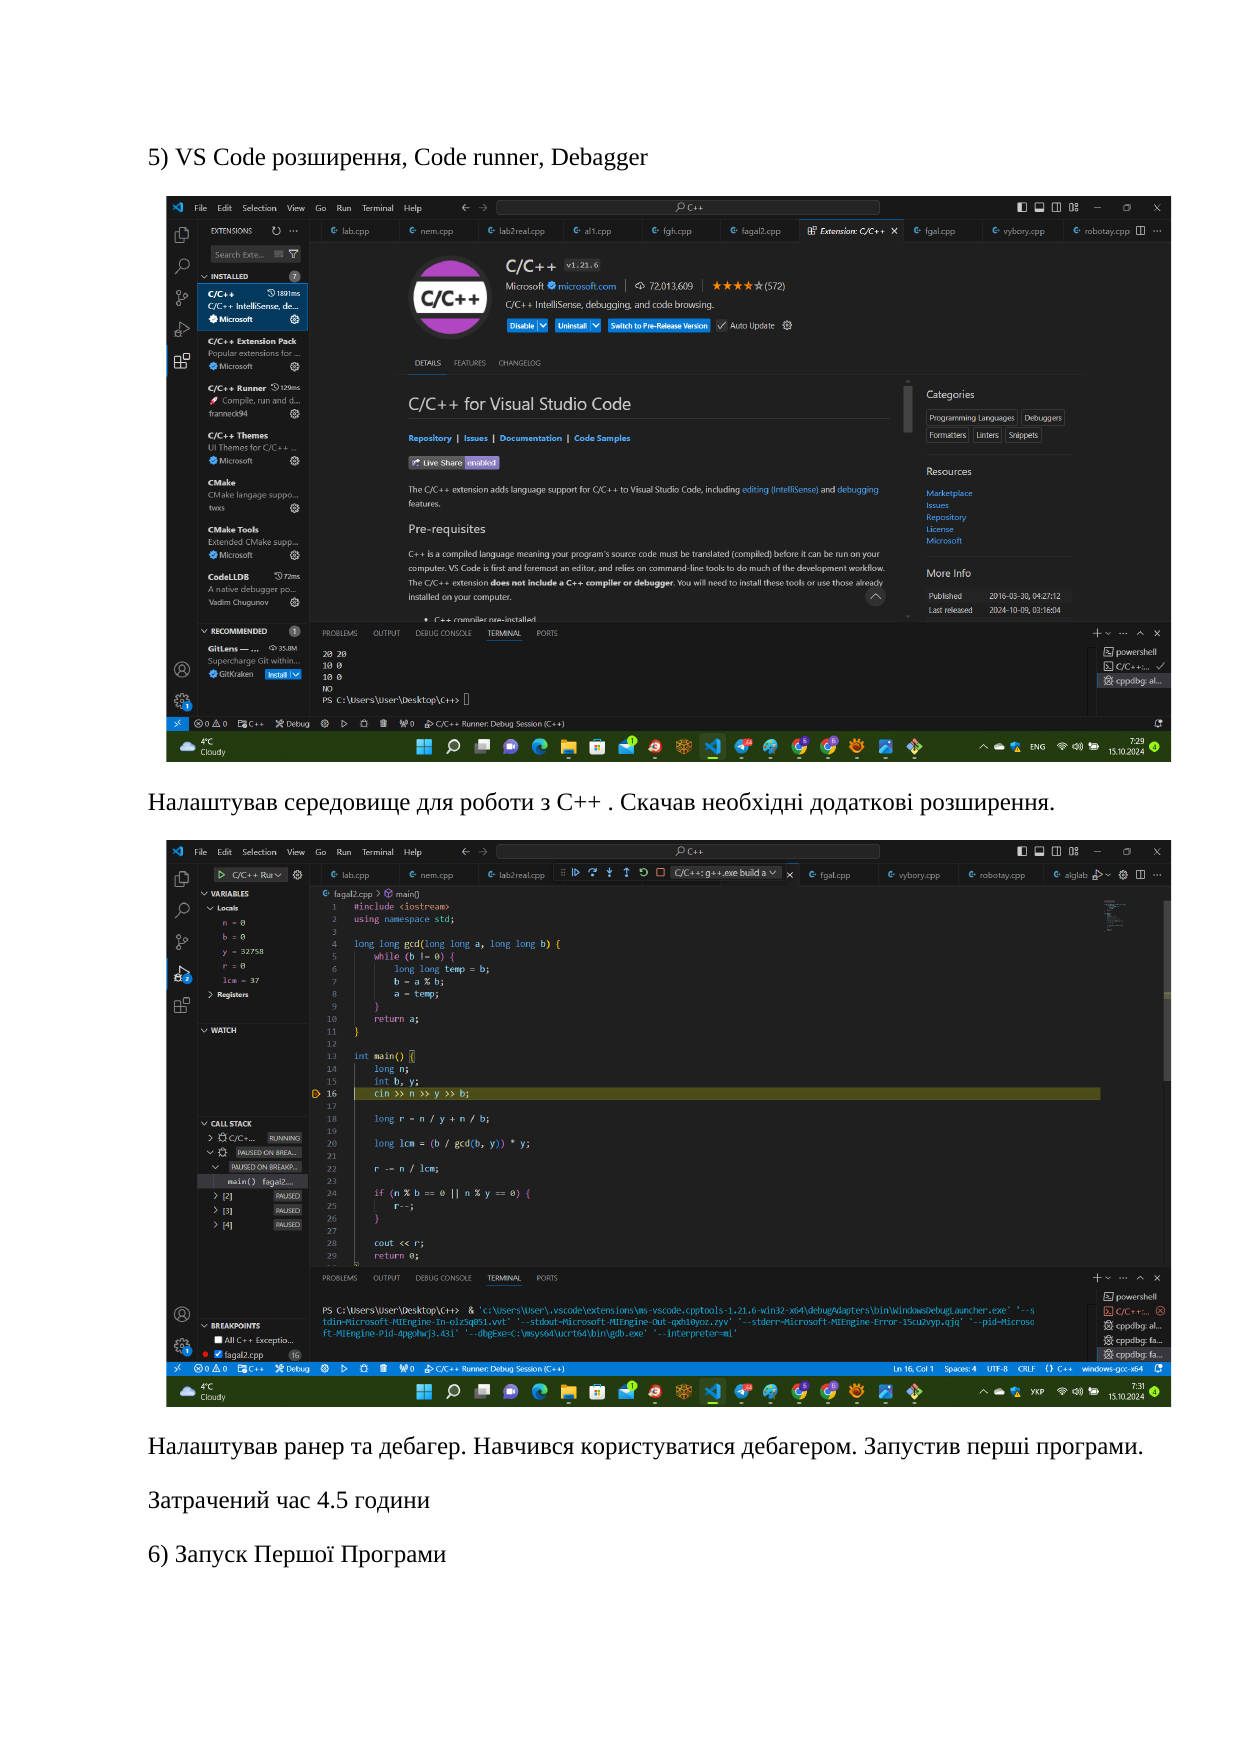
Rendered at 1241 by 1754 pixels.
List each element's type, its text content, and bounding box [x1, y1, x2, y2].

text Затрачений час 4.5 години [148, 1485, 1152, 1514]
text 6) Запуск Першої Програми [148, 1539, 1152, 1568]
text 5) VS Code розширення, Code runner, Debagger [148, 142, 1152, 171]
text Налаштував ранер та дебагер. Навчився користуватися дебагером. Запустив перші програми. [148, 1431, 1152, 1460]
text Налаштував середовище для роботи з С++ . Скачав необхідні додаткові розширення. [148, 787, 1152, 816]
